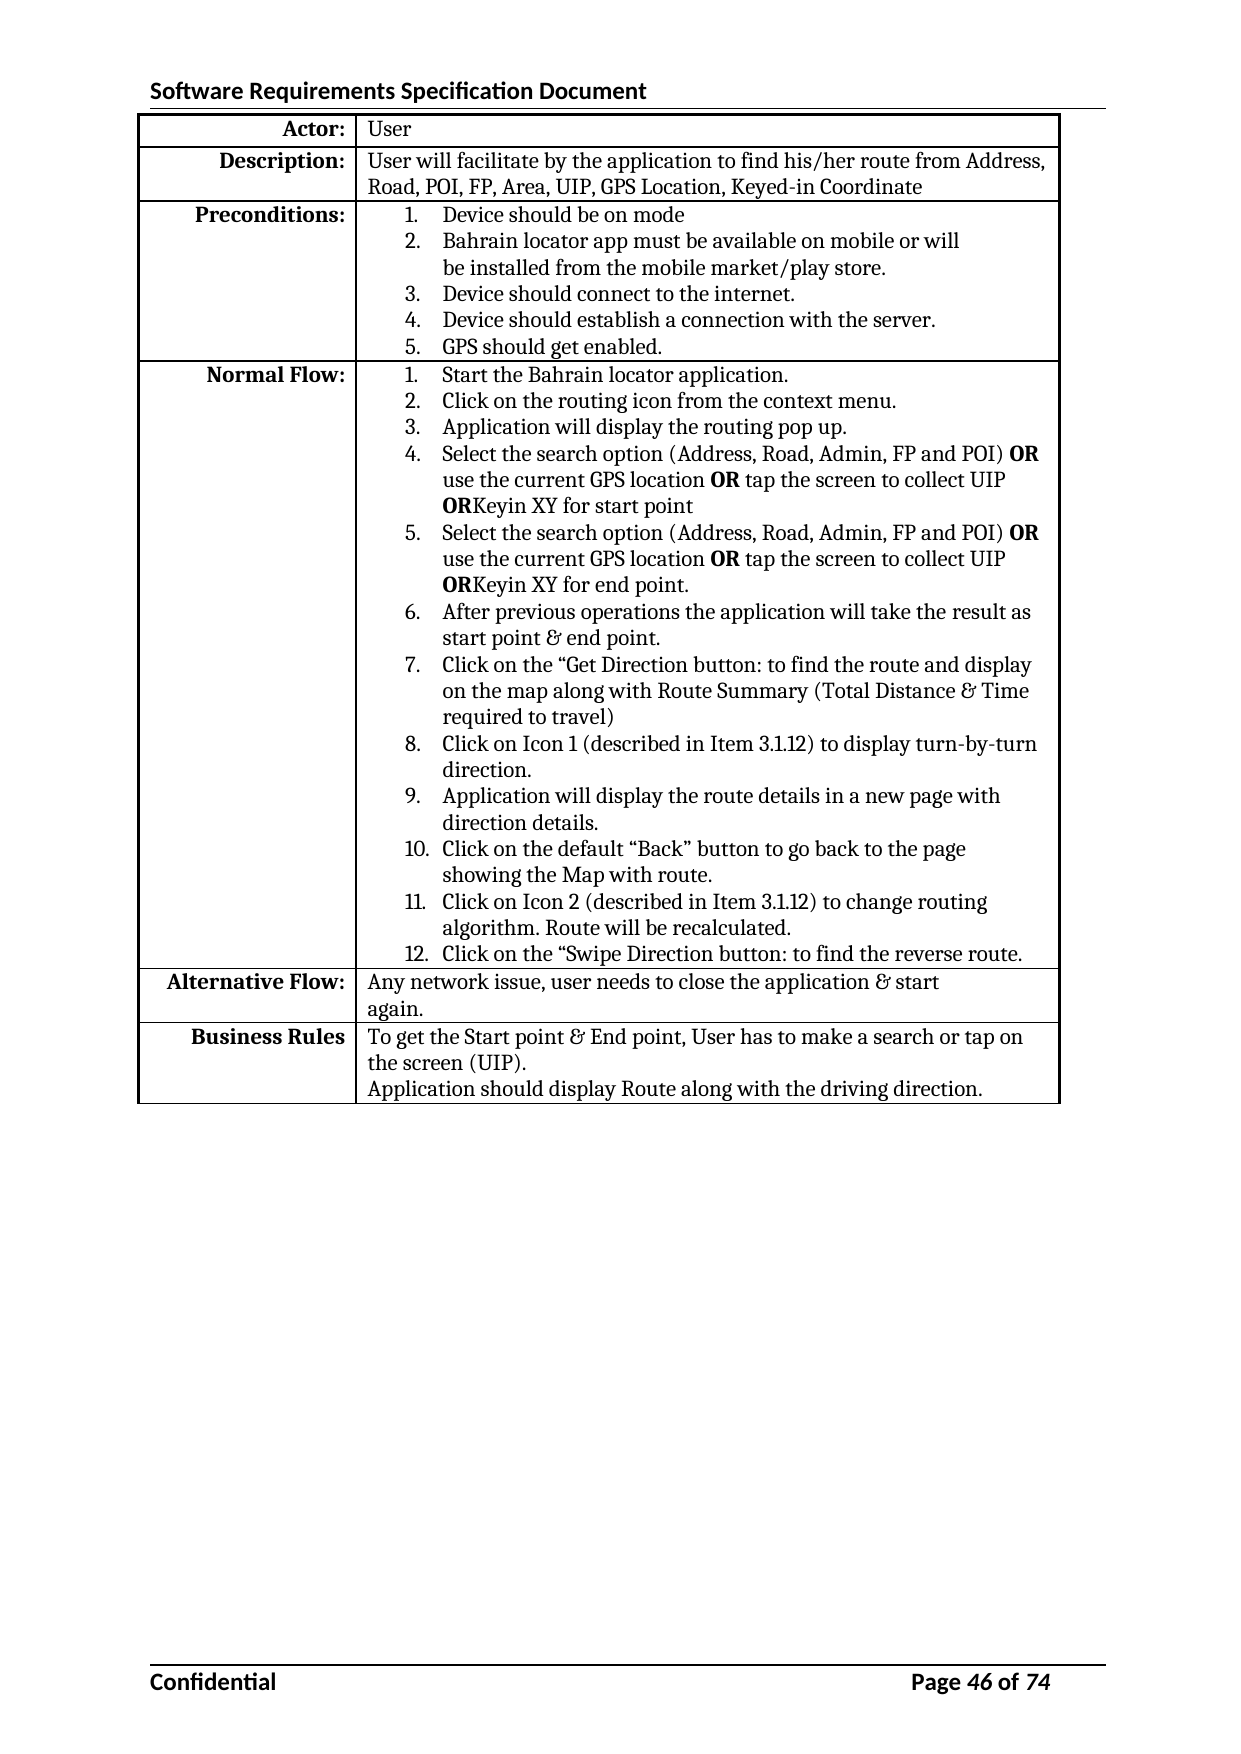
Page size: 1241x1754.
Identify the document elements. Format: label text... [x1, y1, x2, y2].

table_cell Start the Bahrain locator application. Click on the routing icon from the context menu. Application will display the routing pop up. Select the search option (Address, Road, Admin, FP and POI) OR use the current GPS location OR tap the screen to collect UIP ORKeyin XY for start point Select the search option (Address, Road, Admin, FP and POI) OR use the current GPS location OR tap the screen to collect UIP ORKeyin XY for end point. After previous operations the application will take the result as start point & end point. Click on the “Get Direction button: to find the route and display on the map along with Route Summary (Total Distance & Time required to travel) Click on Icon 1 (described in Item 3.1.12) to display turn-by-turn direction. Application will display the route details in a new page with direction details. Click on the default “Back” button to go back to the page showing the Map with route. Click on Icon 2 (described in Item 3.1.12) to change routing algorithm. Route will be recalculated. Click on the “Swipe Direction button: to find the reverse route. [357, 362, 1058, 968]
table_cell Preconditions: [140, 202, 355, 360]
table_cell Normal Flow: [140, 362, 355, 968]
table_cell To get the Start point & End point, User has to make a search or tap on the screen (UIP). Application should display Route along with the driving direction. [357, 1023, 1058, 1102]
table_cell Business Rules [140, 1023, 355, 1102]
table_header Actor: [140, 116, 355, 146]
table_cell Device should be on mode Bahrain locator app must be available on mobile or will be installed from the mobile market/play store. Device should connect to the internet. Device should establish a connection with the server. GPS should get enabled. [357, 202, 1058, 360]
table_header User [357, 116, 1058, 146]
table_cell Any network issue, user needs to close the application & start again. [357, 969, 1058, 1022]
table_cell Alternative Flow: [140, 969, 355, 1022]
table_cell User will facilitate by the application to find his/her route from Address, Road, POI, FP, Area, UIP, GPS Location, Keyed-in Coordinate [357, 148, 1058, 200]
table_cell Description: [140, 148, 355, 200]
